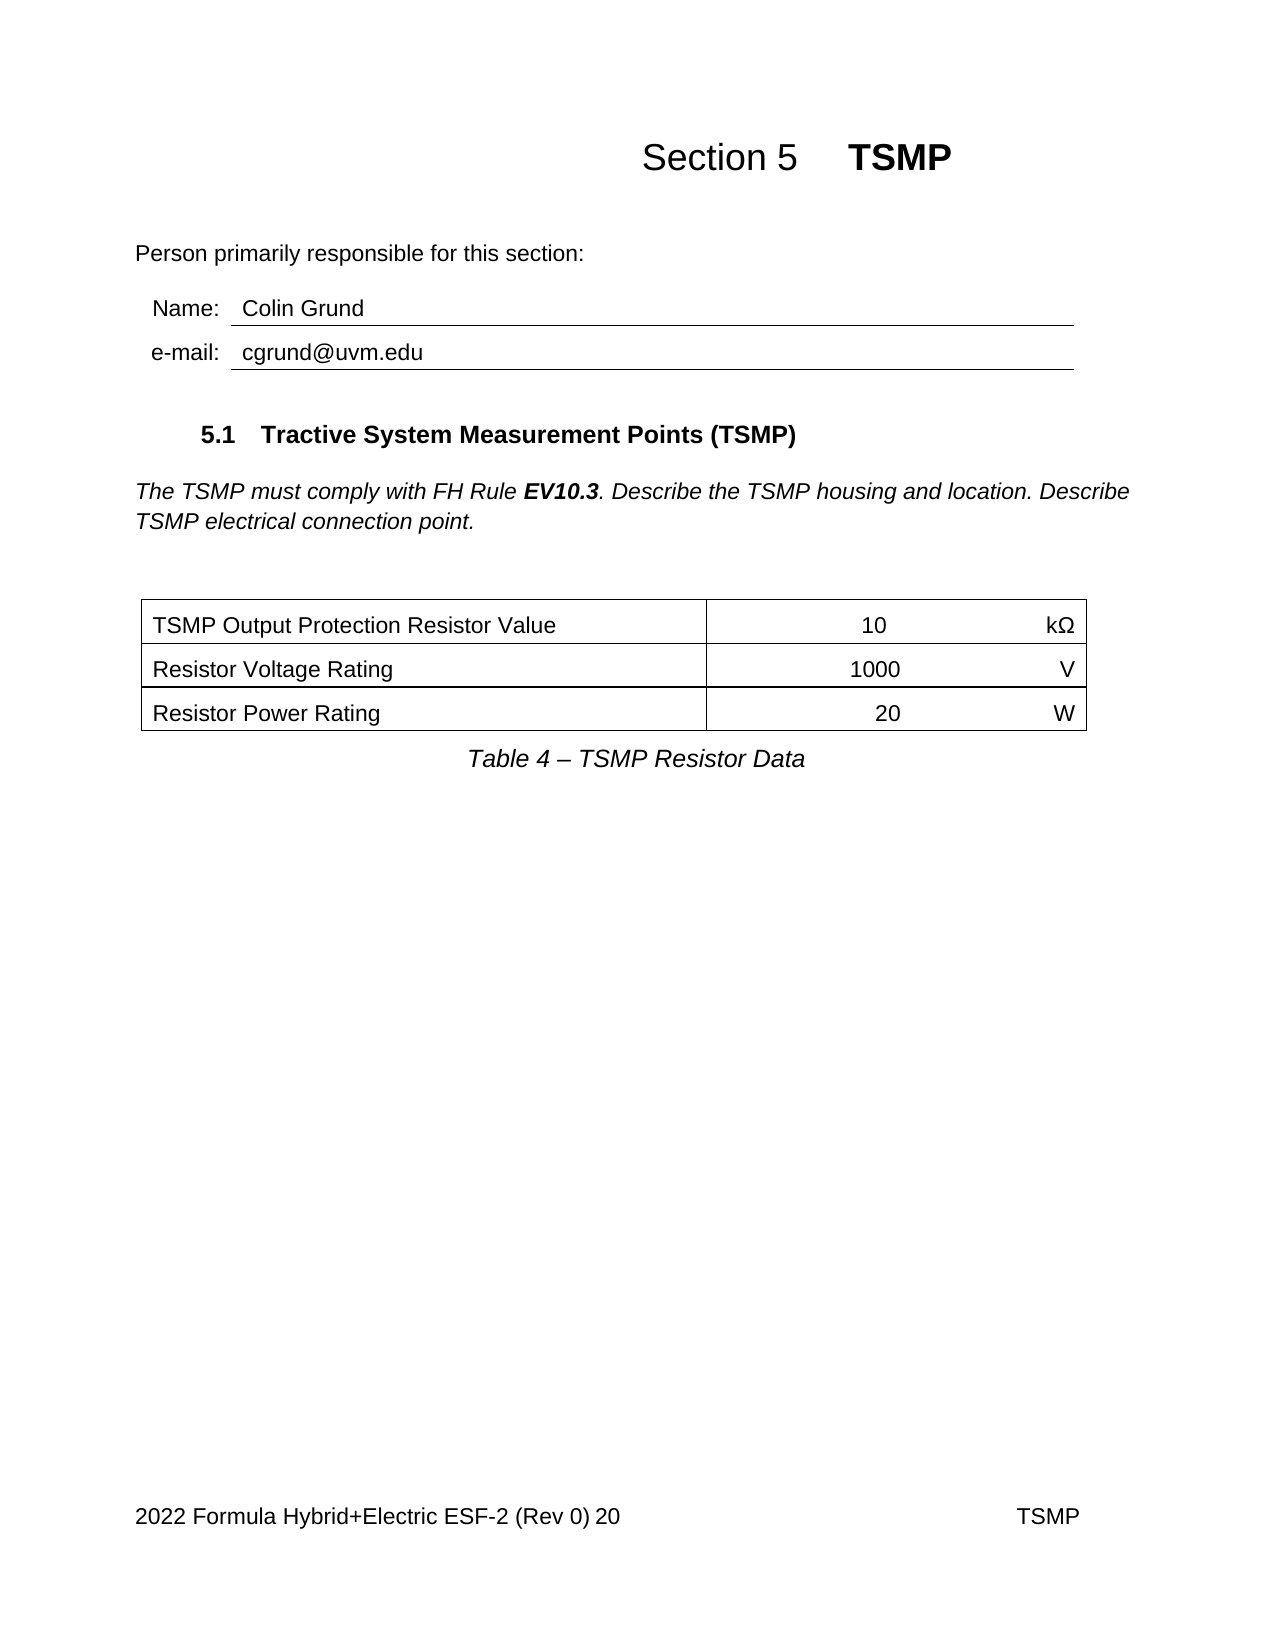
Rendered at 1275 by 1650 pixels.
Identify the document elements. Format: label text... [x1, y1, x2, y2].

table_cell 1000 V [707, 644, 1086, 686]
table_header Colin Grund [231, 283, 1074, 325]
text Person primarily responsible for this section: [135, 240, 1140, 266]
table_cell cgrund@uvm.edu [231, 326, 1074, 369]
subtitle TSMP [454, 135, 1140, 178]
text The TSMP must comply with FH Rule EV10.3. Describe the TSMP housing and location. Describe TSMP electrical connection point. [135, 478, 1140, 534]
table_cell Resistor Power Rating [142, 688, 706, 730]
table_cell e-mail: [135, 325, 231, 369]
table_header Name: [135, 283, 231, 325]
subtitle Tractive System Measurement Points (TSMP) [201, 420, 1140, 449]
text Table 4 – TSMP Resistor Data [135, 744, 1140, 772]
table_header TSMP Output Protection Resistor Value [142, 600, 706, 643]
table_cell 20 W [707, 688, 1086, 730]
table_cell Resistor Voltage Rating [142, 644, 706, 686]
table_header 10 kΩ [707, 600, 1086, 643]
